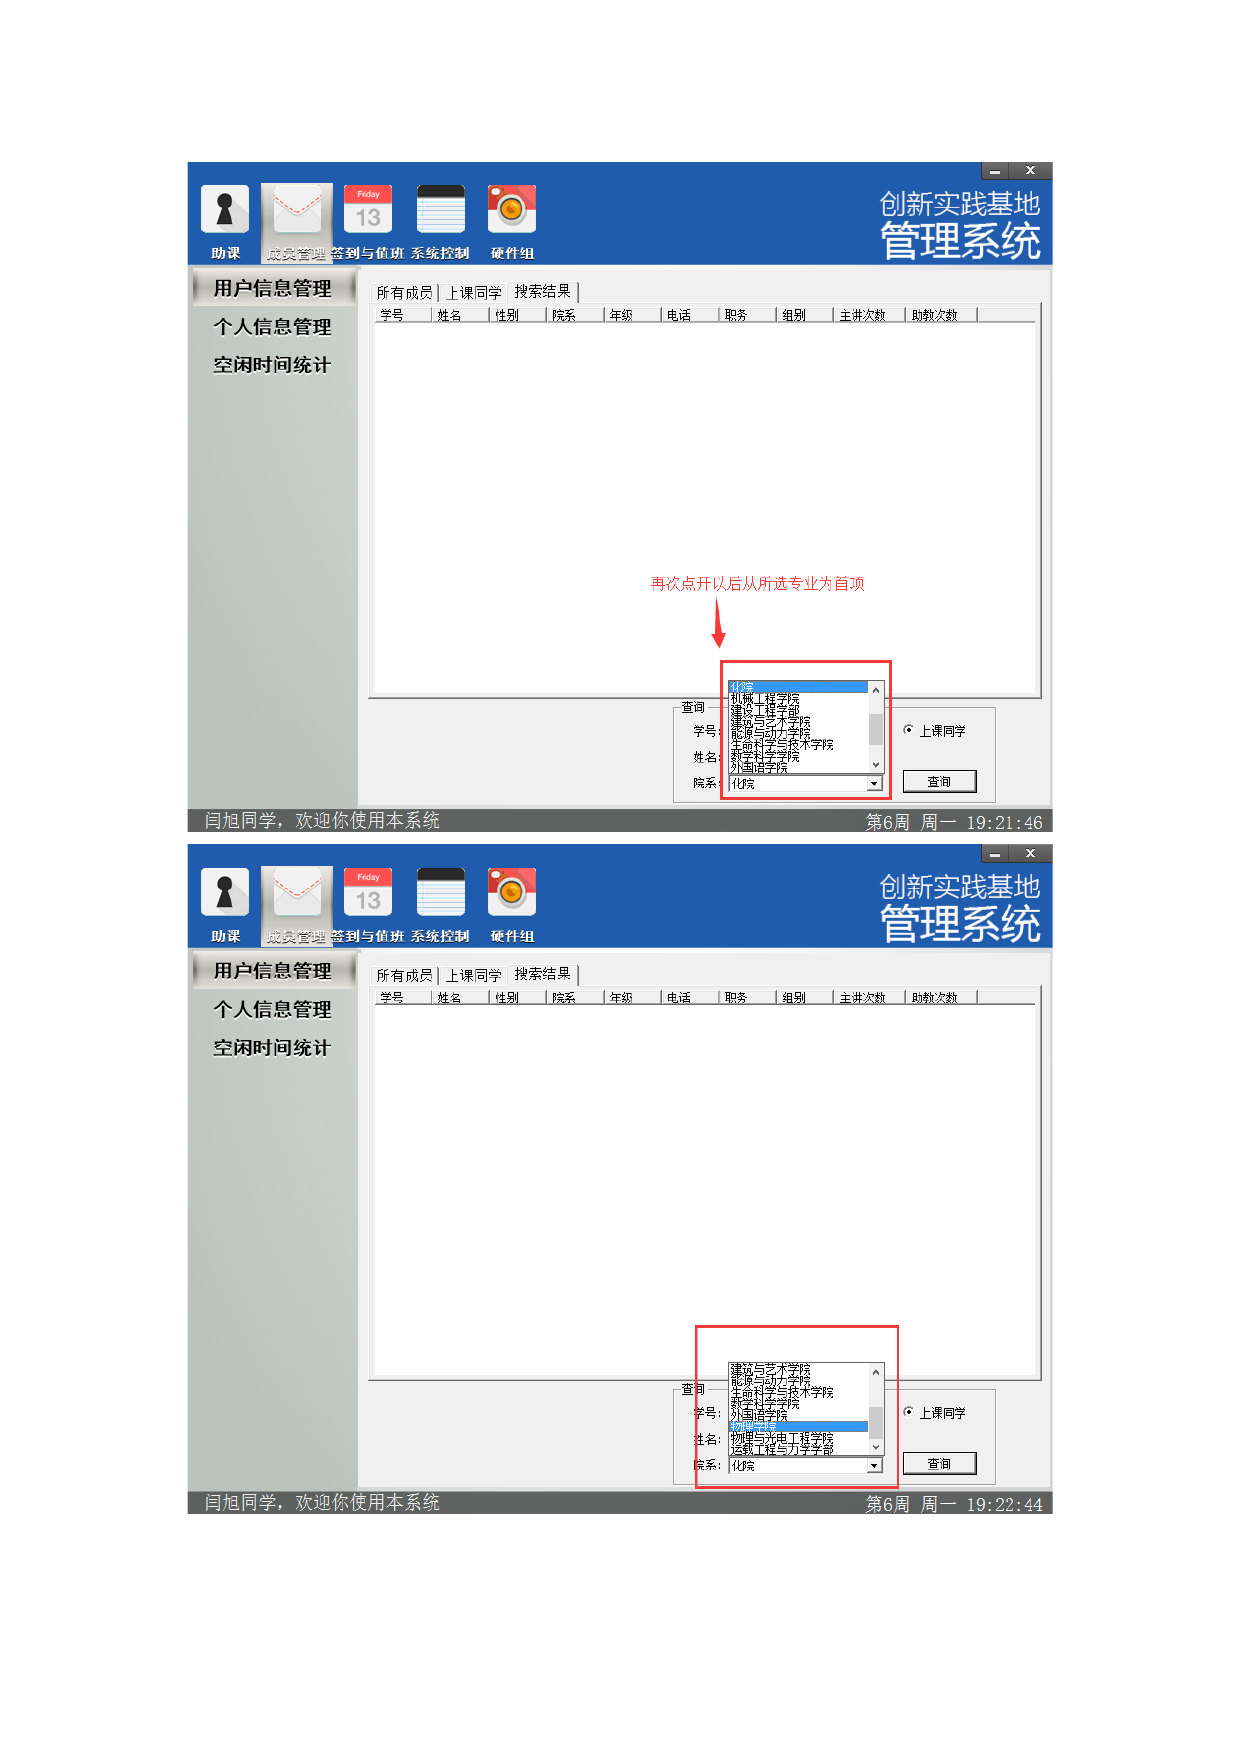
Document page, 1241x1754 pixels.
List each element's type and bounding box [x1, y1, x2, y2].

picture [187, 844, 1053, 1514]
picture [187, 162, 1053, 832]
